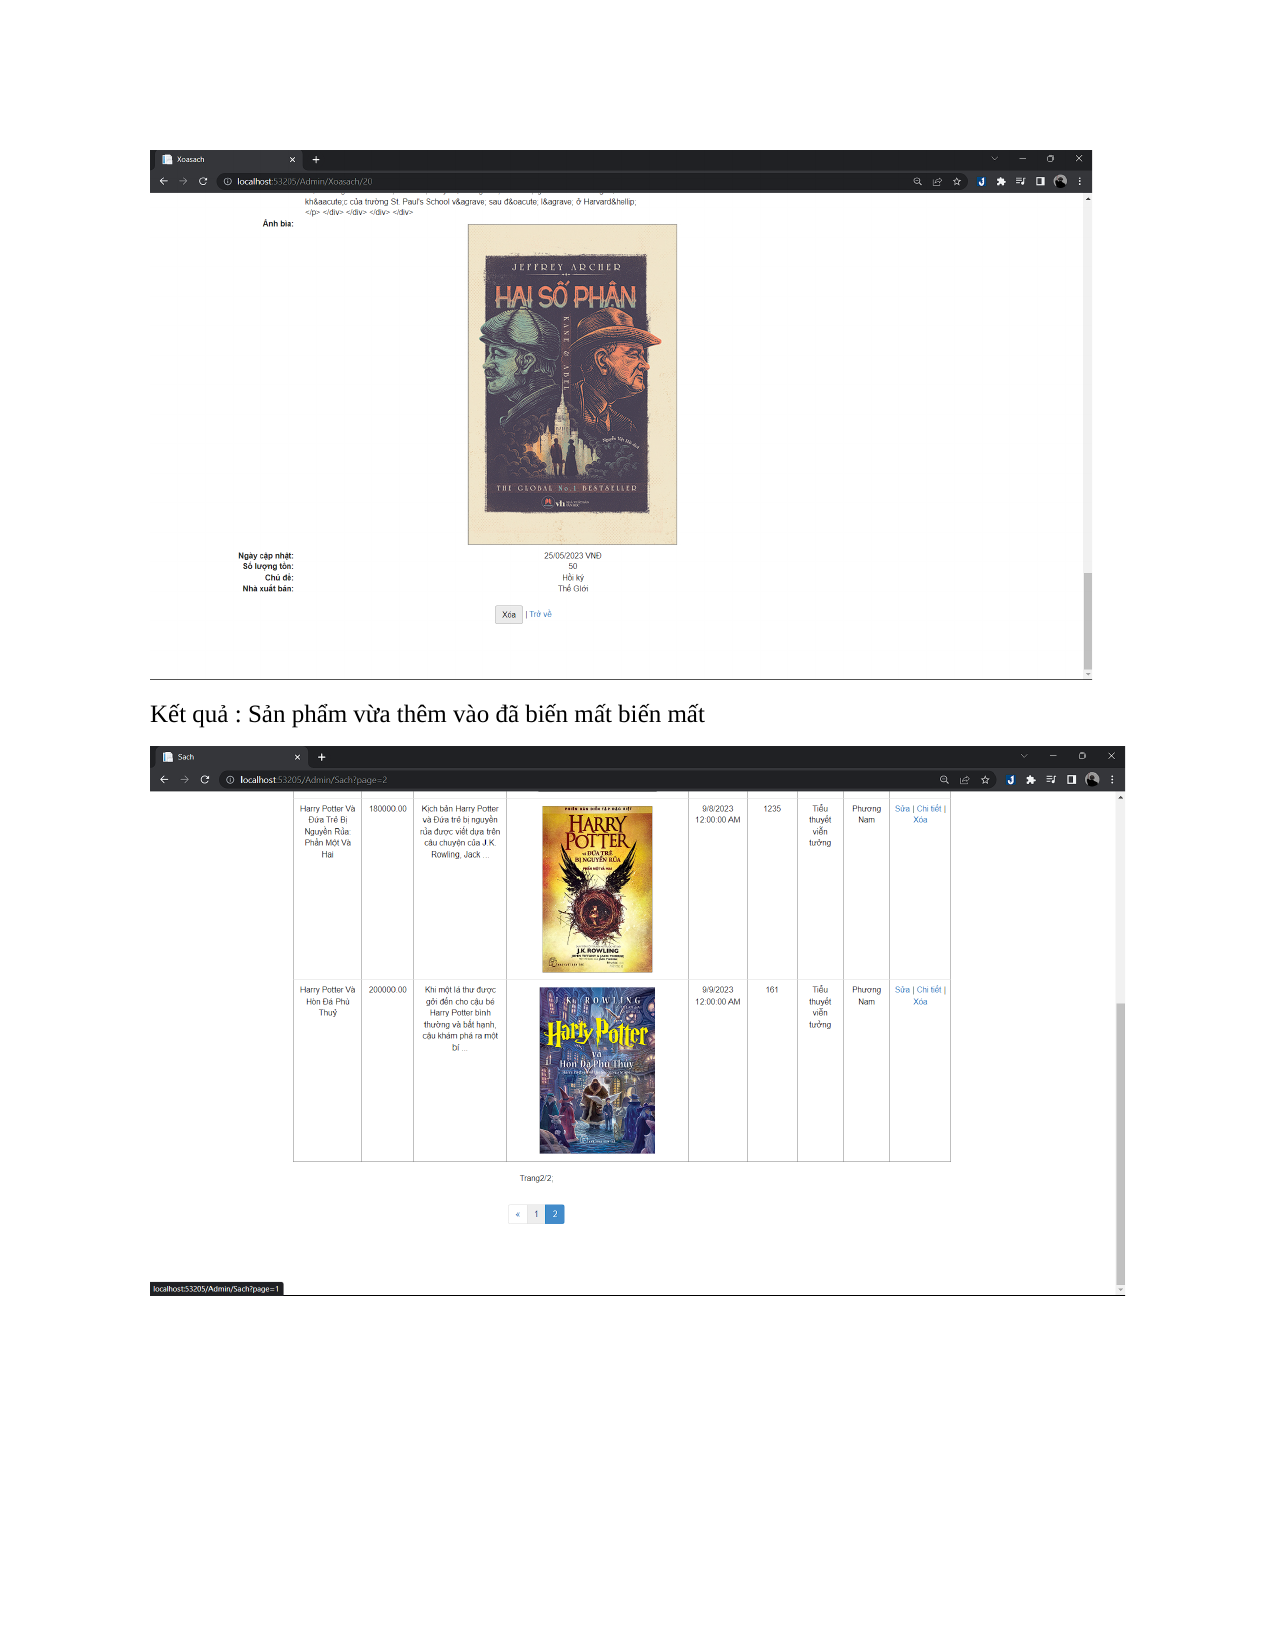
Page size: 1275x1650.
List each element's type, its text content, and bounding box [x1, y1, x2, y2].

text Kết quả : Sản phẩm vừa thêm vào đã biến mất biến mất [150, 699, 1125, 728]
picture [150, 746, 1125, 1296]
picture [150, 150, 1093, 680]
